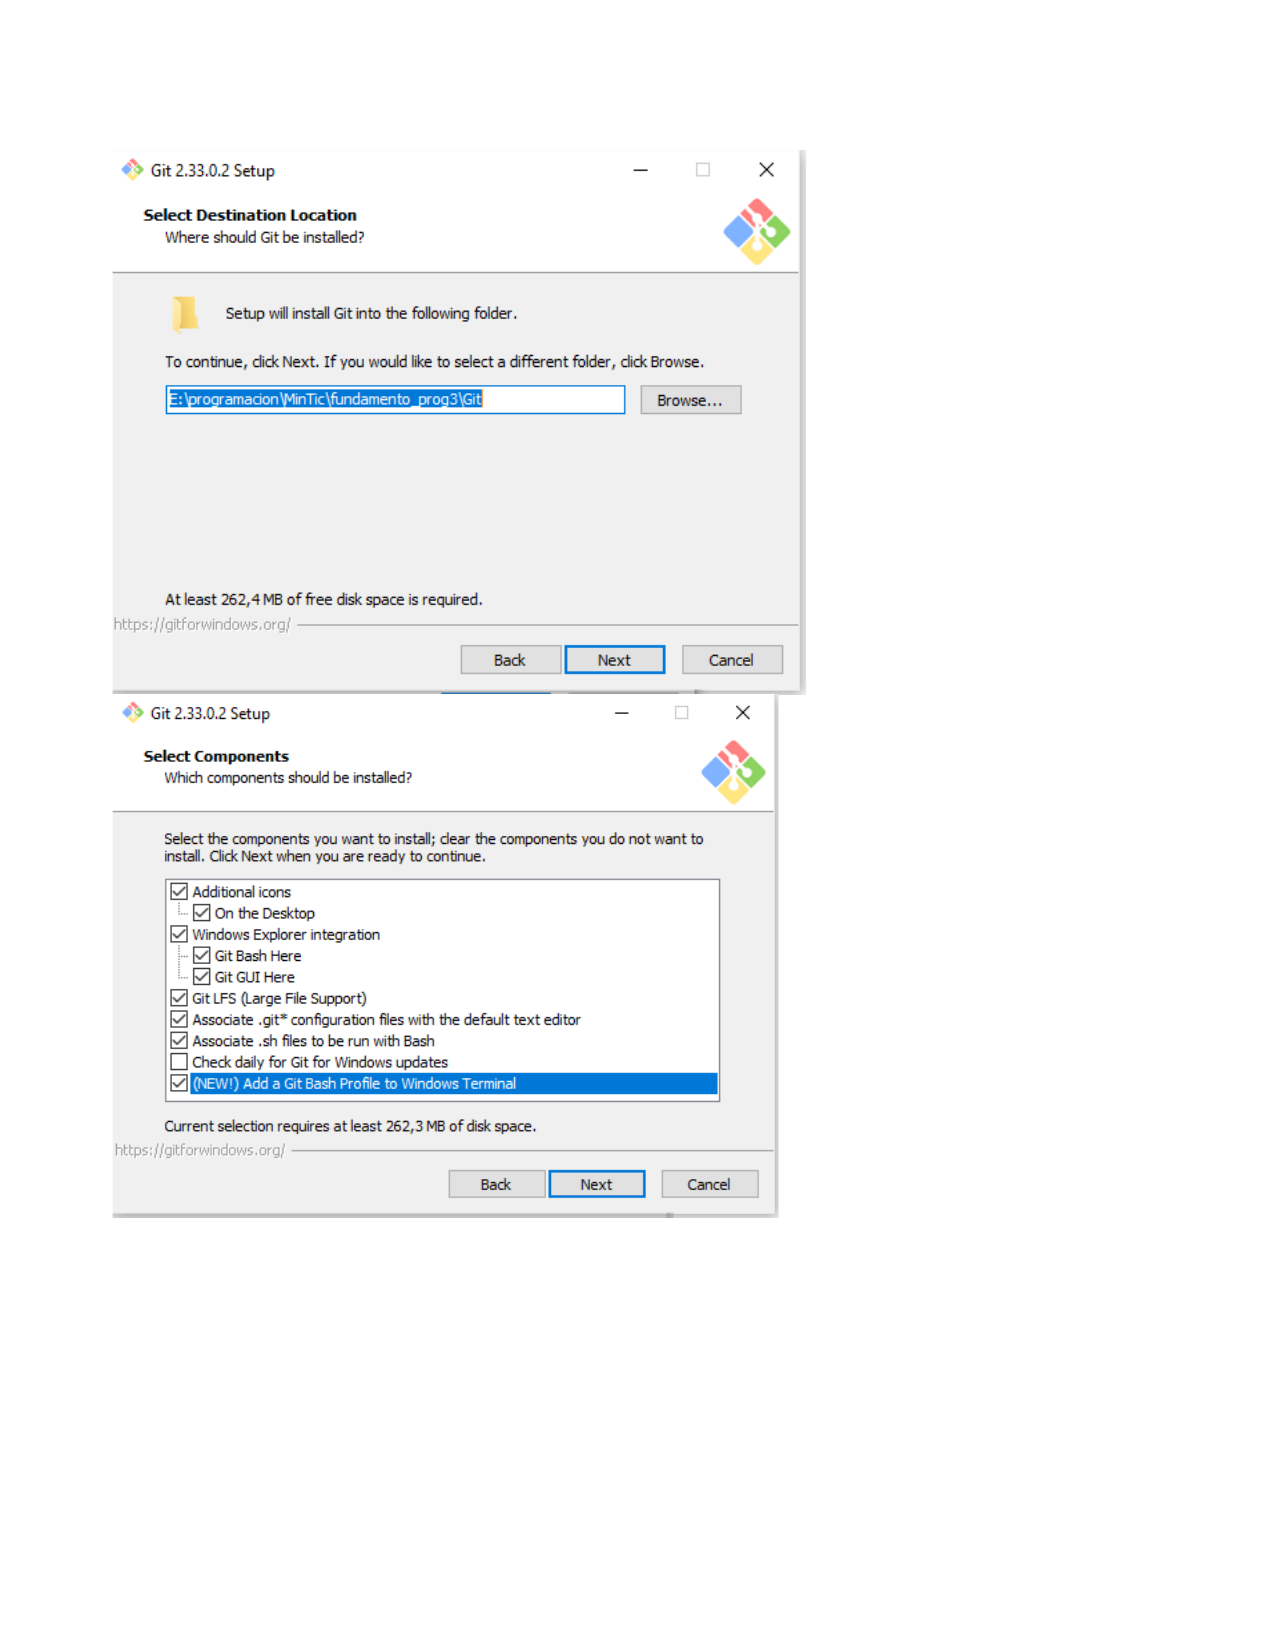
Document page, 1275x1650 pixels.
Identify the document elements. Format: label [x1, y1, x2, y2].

picture [112, 150, 807, 1218]
